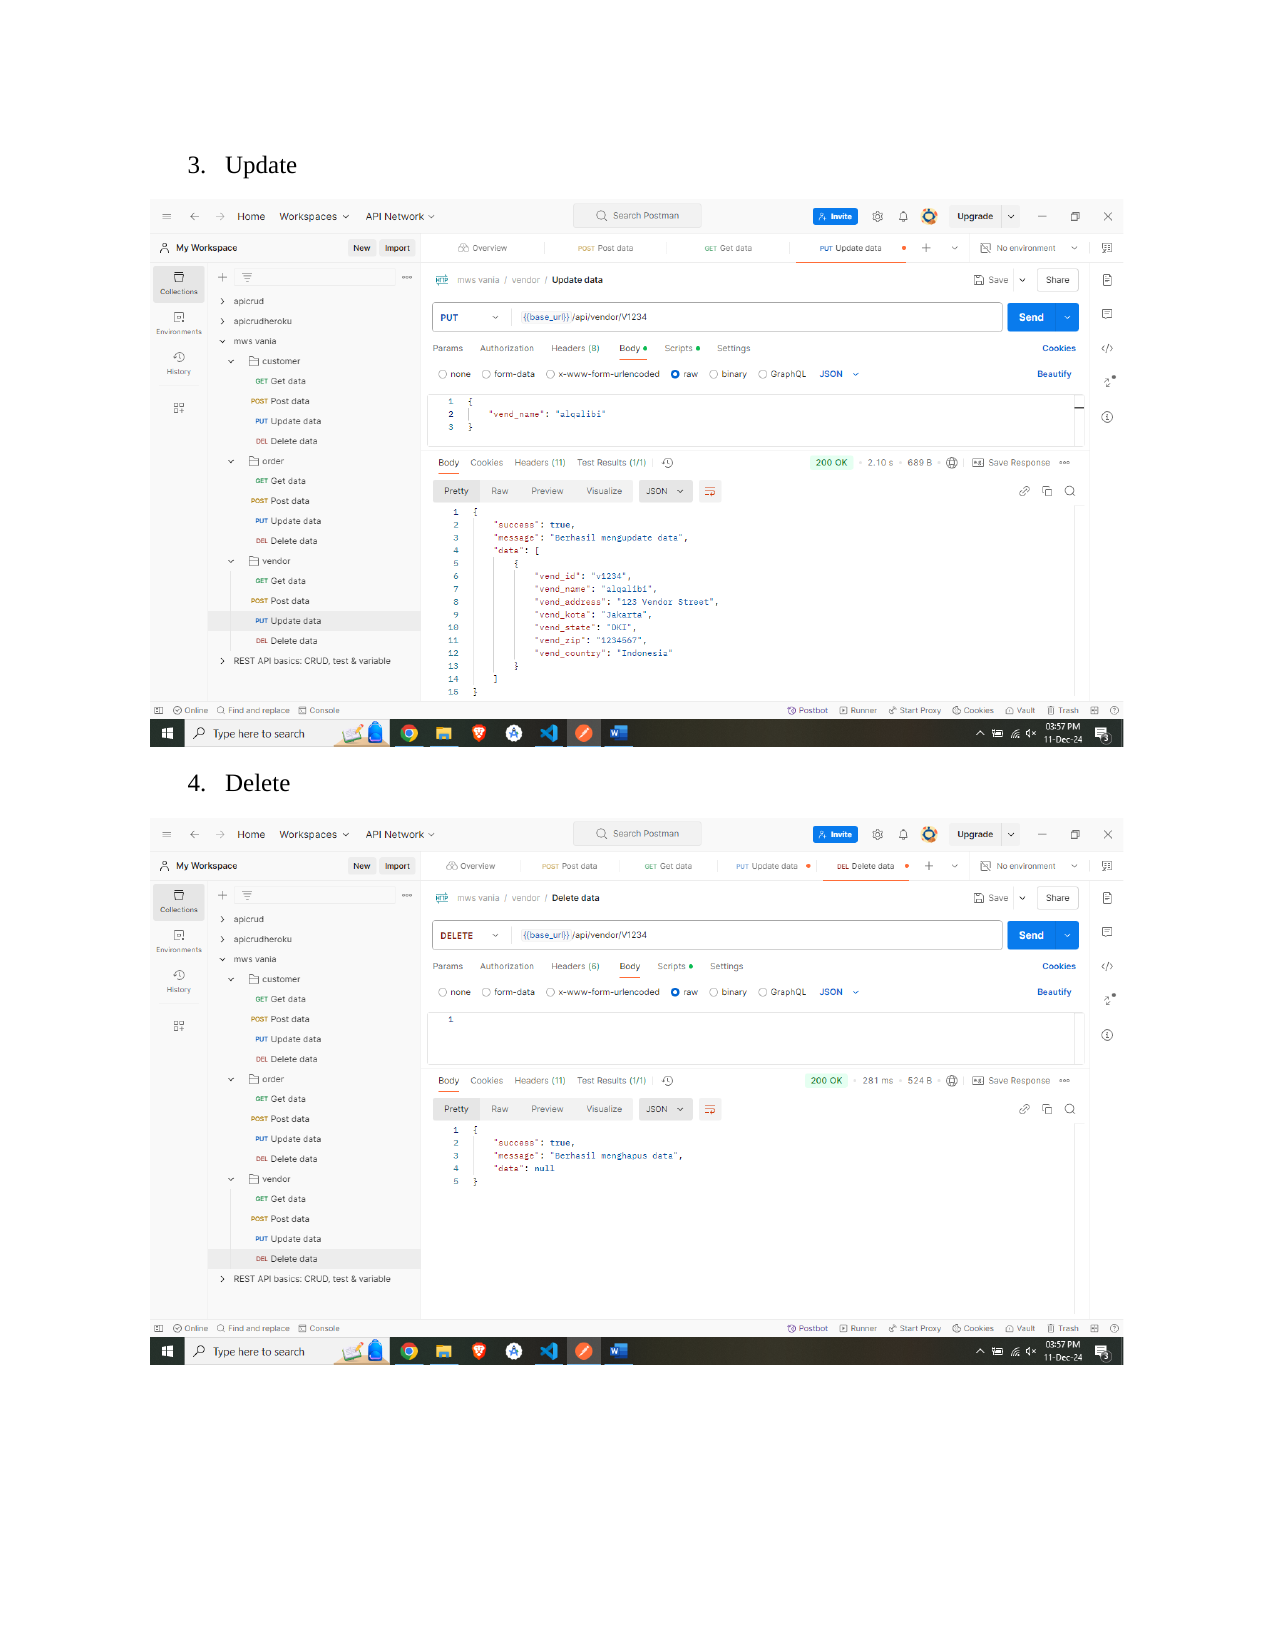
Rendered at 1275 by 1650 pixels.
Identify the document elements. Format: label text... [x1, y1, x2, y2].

picture [150, 199, 1124, 747]
list Update [187, 150, 1125, 179]
picture [150, 818, 1124, 1365]
list Delete [187, 768, 1125, 797]
